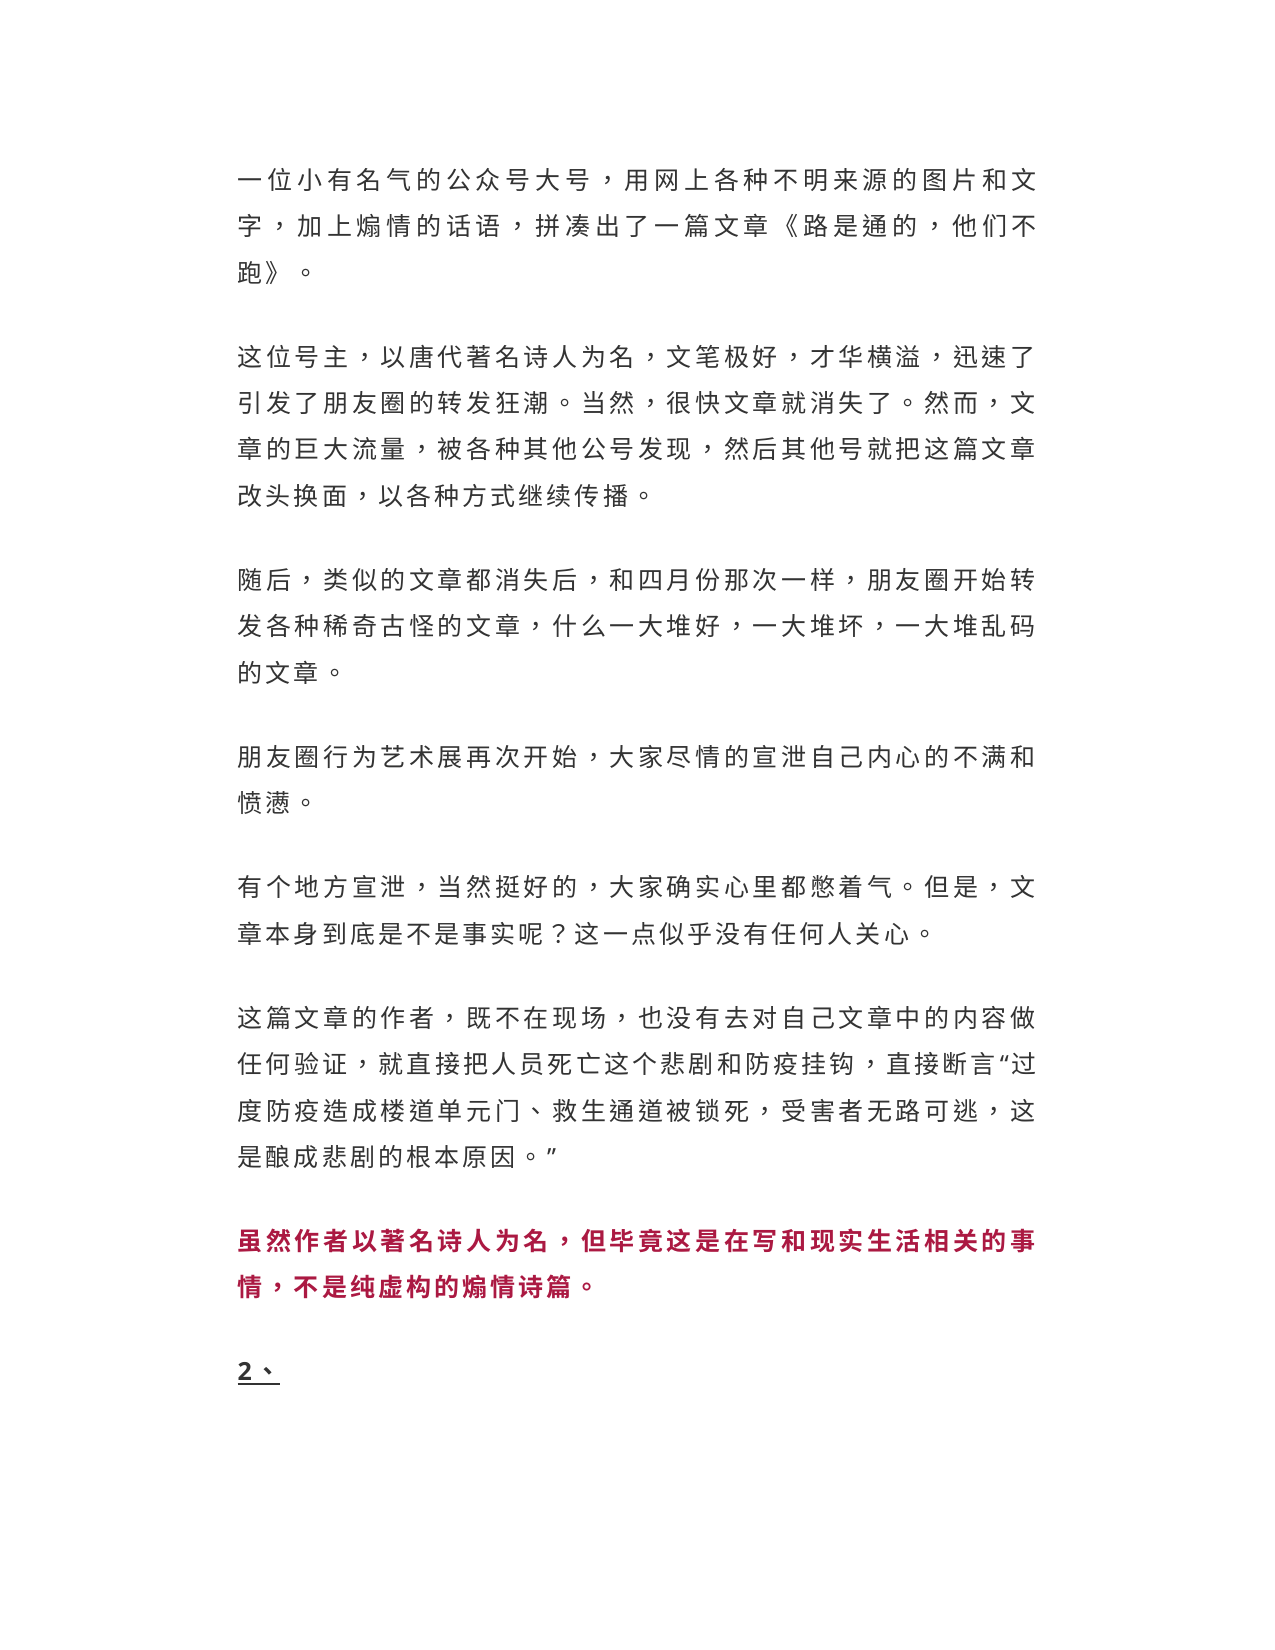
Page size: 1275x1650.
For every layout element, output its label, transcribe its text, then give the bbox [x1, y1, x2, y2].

text 朋友圈行为艺术展再次开始，大家尽情的宣泄自己内心的不满和愤懑。 [237, 727, 1037, 820]
text 2、 [237, 1342, 1037, 1388]
text 这位号主，以唐代著名诗人为名，文笔极好，才华横溢，迅速了引发了朋友圈的转发狂潮。当然，很快文章就消失了。然而，文章的巨大流量，被各种其他公号发现，然后其他号就把这篇文章改头换面，以各种方式继续传播。 [237, 327, 1037, 513]
text 这篇文章的作者，既不在现场，也没有去对自己文章中的内容做任何验证，就直接把人员死亡这个悲剧和防疫挂钩，直接断言“过度防疫造成楼道单元门、救生通道被锁死，受害者无路可逃，这是酿成悲剧的根本原因。” [237, 988, 1037, 1174]
text 一位小有名气的公众号大号，用网上各种不明来源的图片和文字，加上煽情的话语，拼凑出了一篇文章《路是通的，他们不跑》。 [237, 150, 1037, 289]
text 虽然作者以著名诗人为名，但毕竟这是在写和现实生活相关的事情，不是纯虚构的煽情诗篇。 [237, 1211, 1037, 1304]
text 随后，类似的文章都消失后，和四月份那次一样，朋友圈开始转发各种稀奇古怪的文章，什么一大堆好，一大堆坏，一大堆乱码的文章。 [237, 550, 1037, 689]
text 有个地方宣泄，当然挺好的，大家确实心里都憋着气。但是，文章本身到底是不是事实呢？这一点似乎没有任何人关心。 [237, 857, 1037, 950]
